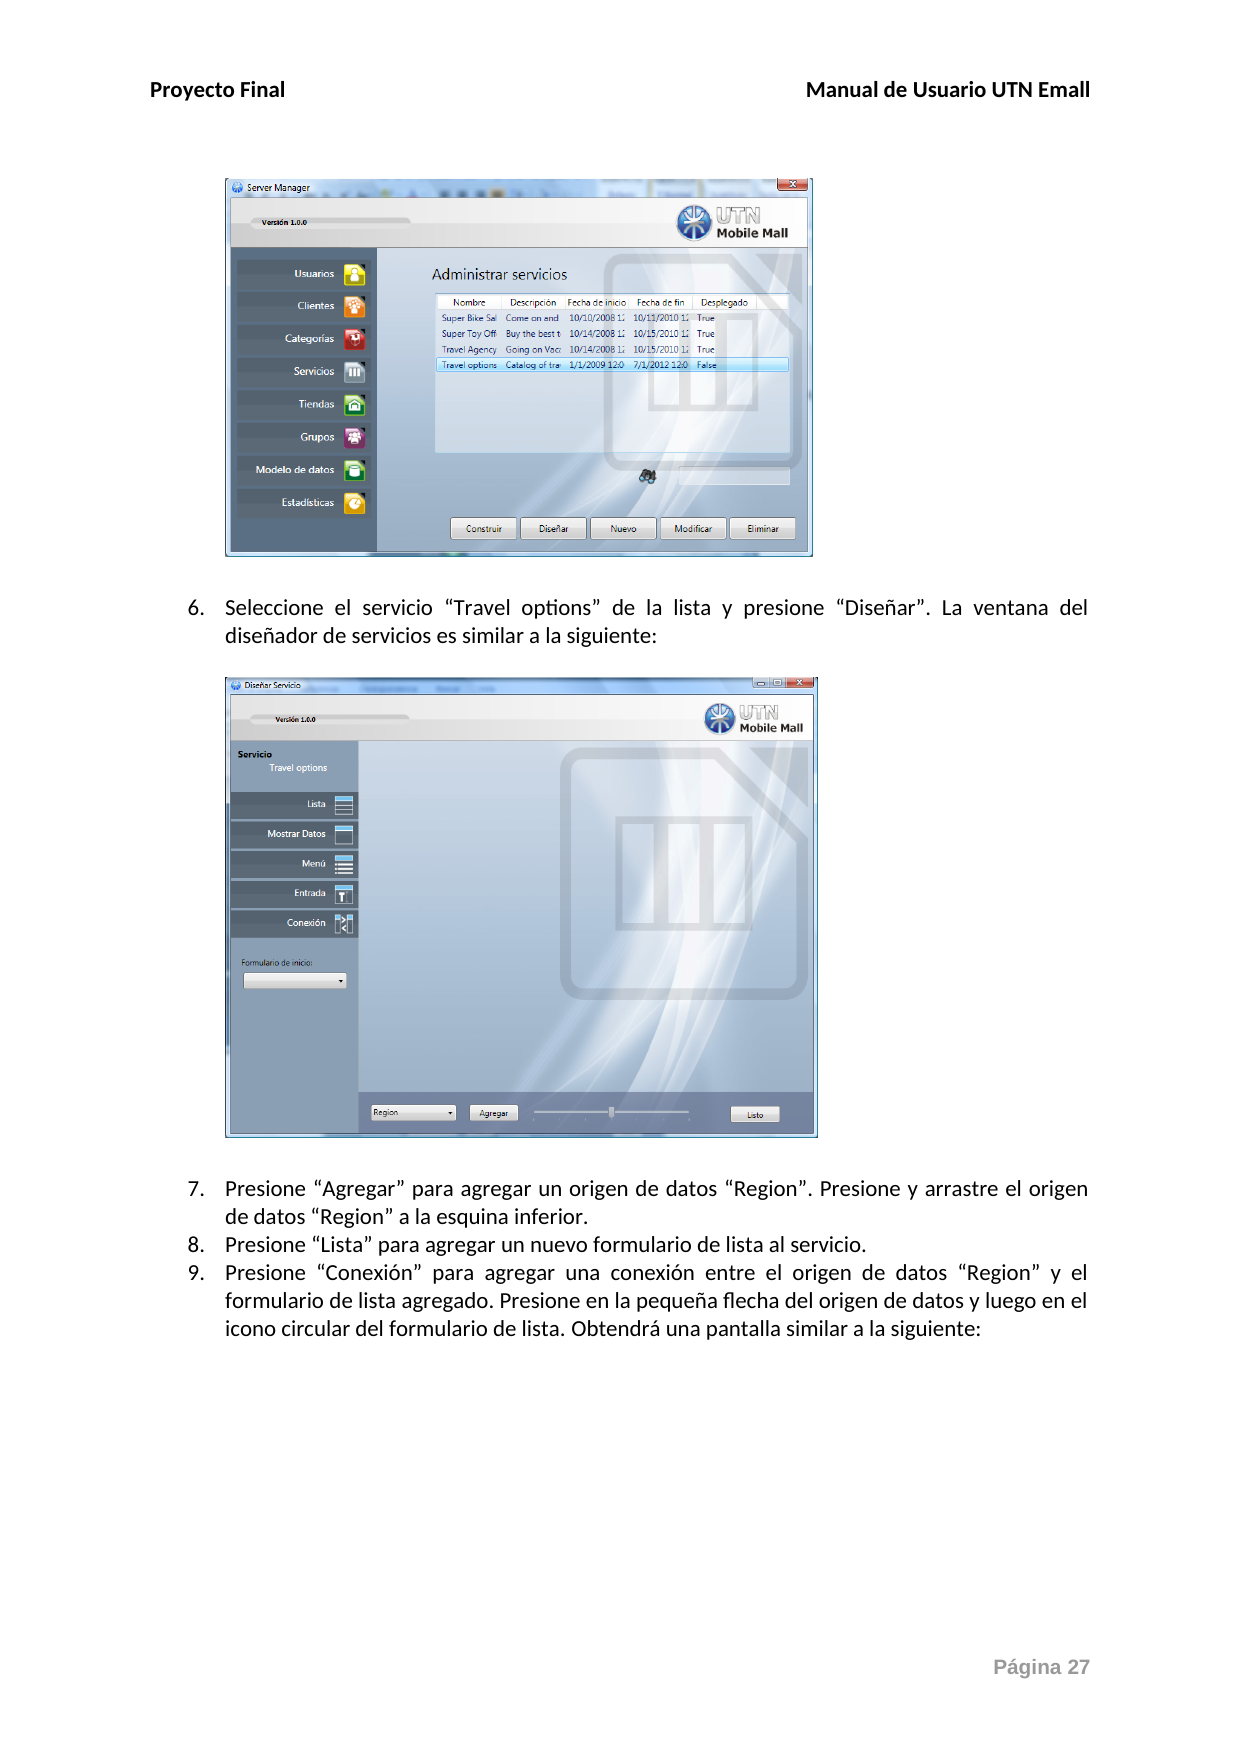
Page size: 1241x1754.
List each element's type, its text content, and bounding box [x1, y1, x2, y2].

list Presione “Lista” para agregar un nuevo formulario de lista al servicio. [187, 1230, 1090, 1258]
list Seleccione el servicio “Travel options” de la lista y presione “Diseñar”. La ventana del diseñador de servicios es similar a la siguiente: [187, 593, 1090, 649]
list Presione “Agregar” para agregar un origen de datos “Region”. Presione y arrastre el origen de datos “Region” a la esquina inferior. [187, 1174, 1090, 1230]
picture [225, 178, 813, 557]
list Presione “Conexión” para agregar una conexión entre el origen de datos “Region” y el formulario de lista agregado. Presione en la pequeña flecha del origen de datos y luego en el icono circular del formulario de lista. Obtendrá una pantalla similar a la siguiente: [187, 1258, 1090, 1342]
picture [225, 677, 818, 1138]
